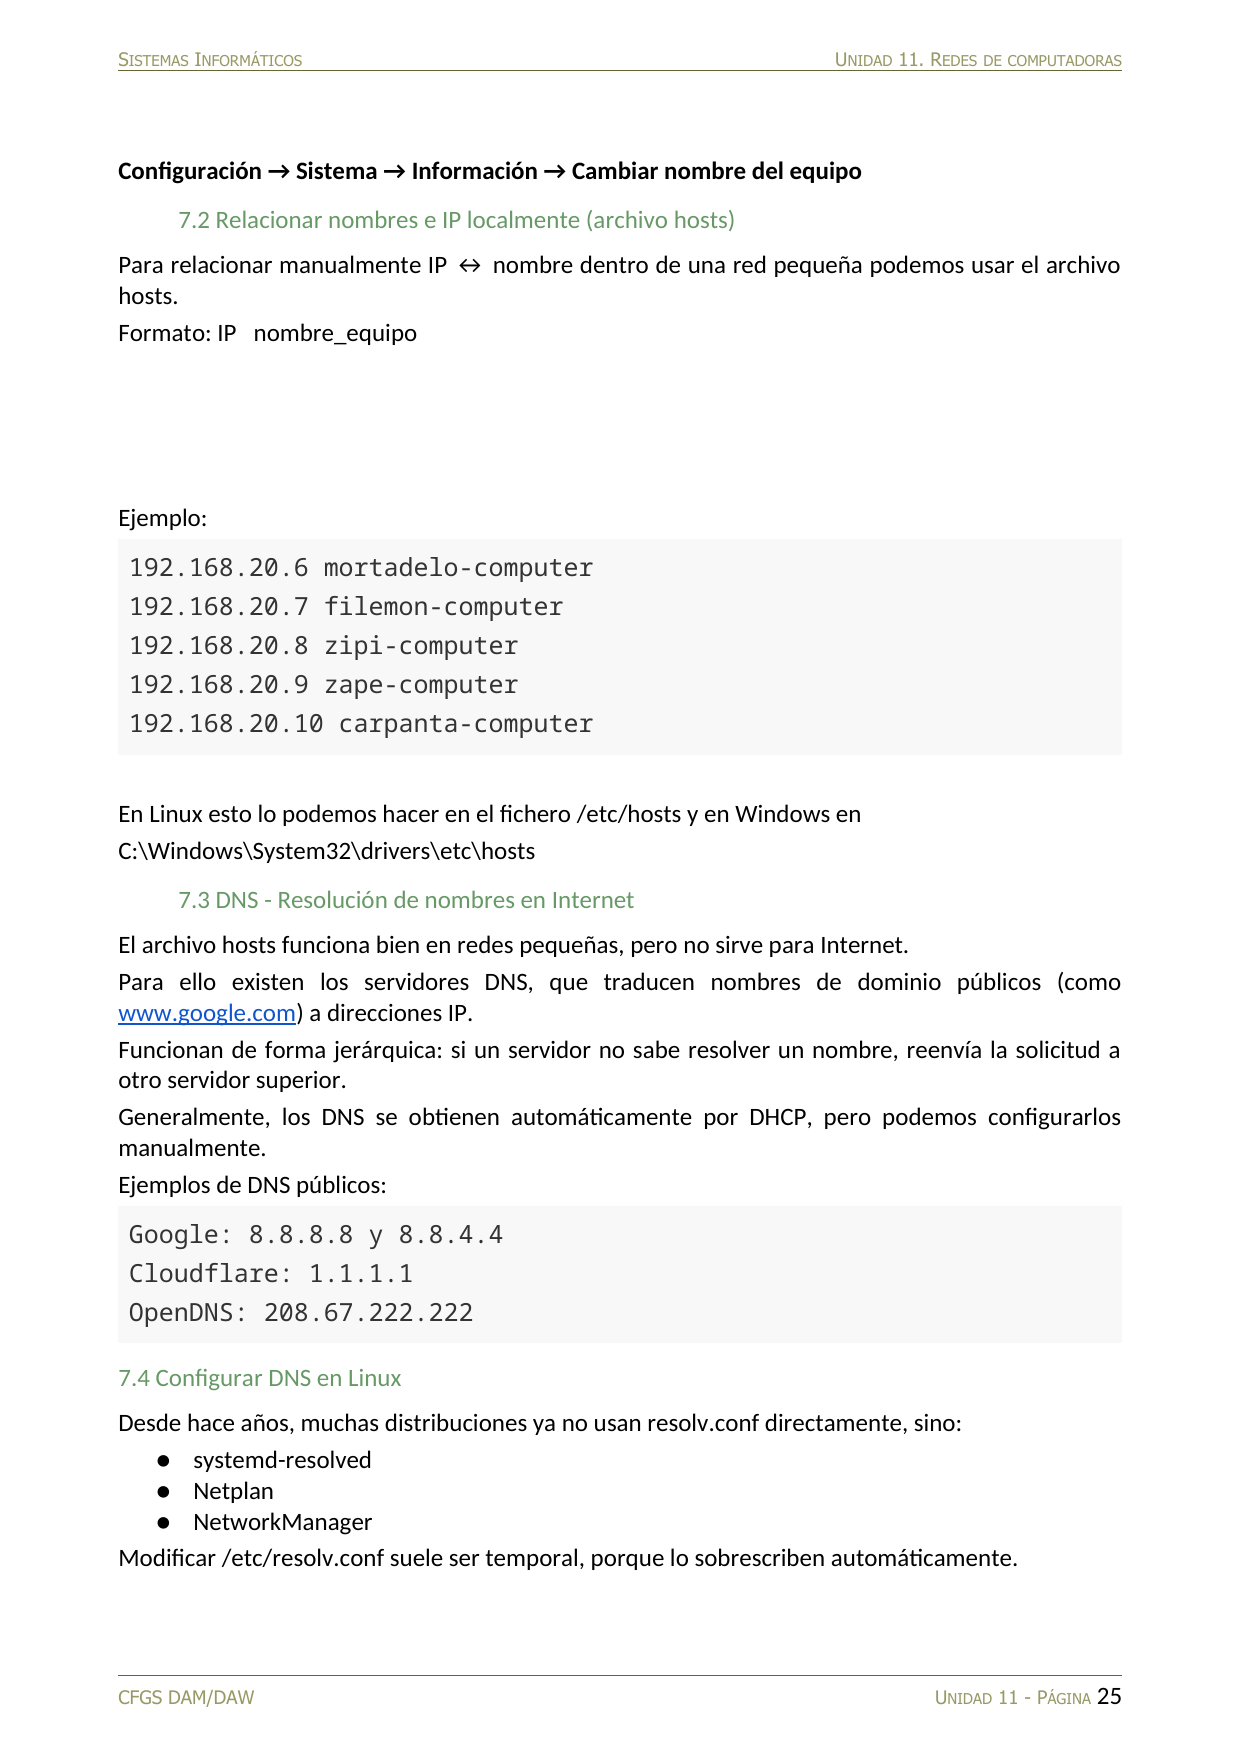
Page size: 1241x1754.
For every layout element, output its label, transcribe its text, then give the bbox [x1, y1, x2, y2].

subtitle 7.3 DNS - Resolución de nombres en Internet [178, 884, 1122, 915]
text El archivo hosts funciona bien en redes pequeñas, pero no sirve para Internet. [118, 929, 1122, 960]
text Ejemplo: [118, 502, 1122, 533]
text Configuración → Sistema → Información → Cambiar nombre del equipo [118, 155, 1122, 186]
subtitle 7.4 Configurar DNS en Linux [118, 1362, 1122, 1393]
list NetworkManager [156, 1506, 1122, 1536]
text Generalmente, los DNS se obtienen automáticamente por DHCP, pero podemos configurarlos manualmente. [118, 1101, 1122, 1162]
table_header Google: 8.8.8.8 y 8.8.4.4 Cloudflare: 1.1.1.1 OpenDNS: 208.67.222.222 [118, 1206, 1122, 1343]
text Formato: IP nombre_equipo [118, 317, 1122, 348]
text Para ello existen los servidores DNS, que traducen nombres de dominio públicos (como www.google.com) a direcciones IP. [118, 966, 1122, 1027]
list Netplan [156, 1475, 1122, 1506]
text Modificar /etc/resolv.conf suele ser temporal, porque lo sobrescriben automáticamente. [118, 1543, 1122, 1573]
table_header 192.168.20.6 mortadelo-computer 192.168.20.7 filemon-computer 192.168.20.8 zipi-computer 192.168.20.9 zape-computer 192.168.20.10 carpanta-computer [118, 539, 1122, 755]
text Desde hace años, muchas distribuciones ya no usan resolv.conf directamente, sino: [118, 1408, 1122, 1438]
text Funcionan de forma jerárquica: si un servidor no sabe resolver un nombre, reenvía la solicitud a otro servidor superior. [118, 1034, 1122, 1095]
subtitle 7.2 Relacionar nombres e IP localmente (archivo hosts) [178, 204, 1122, 235]
text En Linux esto lo podemos hacer en el fichero /etc/hosts y en Windows en [118, 798, 1122, 828]
text Ejemplos de DNS públicos: [118, 1169, 1122, 1199]
text Para relacionar manualmente IP ↔ nombre dentro de una red pequeña podemos usar el archivo hosts. [118, 250, 1122, 311]
text C:\Windows\System32\drivers\etc\hosts [118, 835, 1122, 865]
list systemd-resolved [156, 1444, 1122, 1475]
